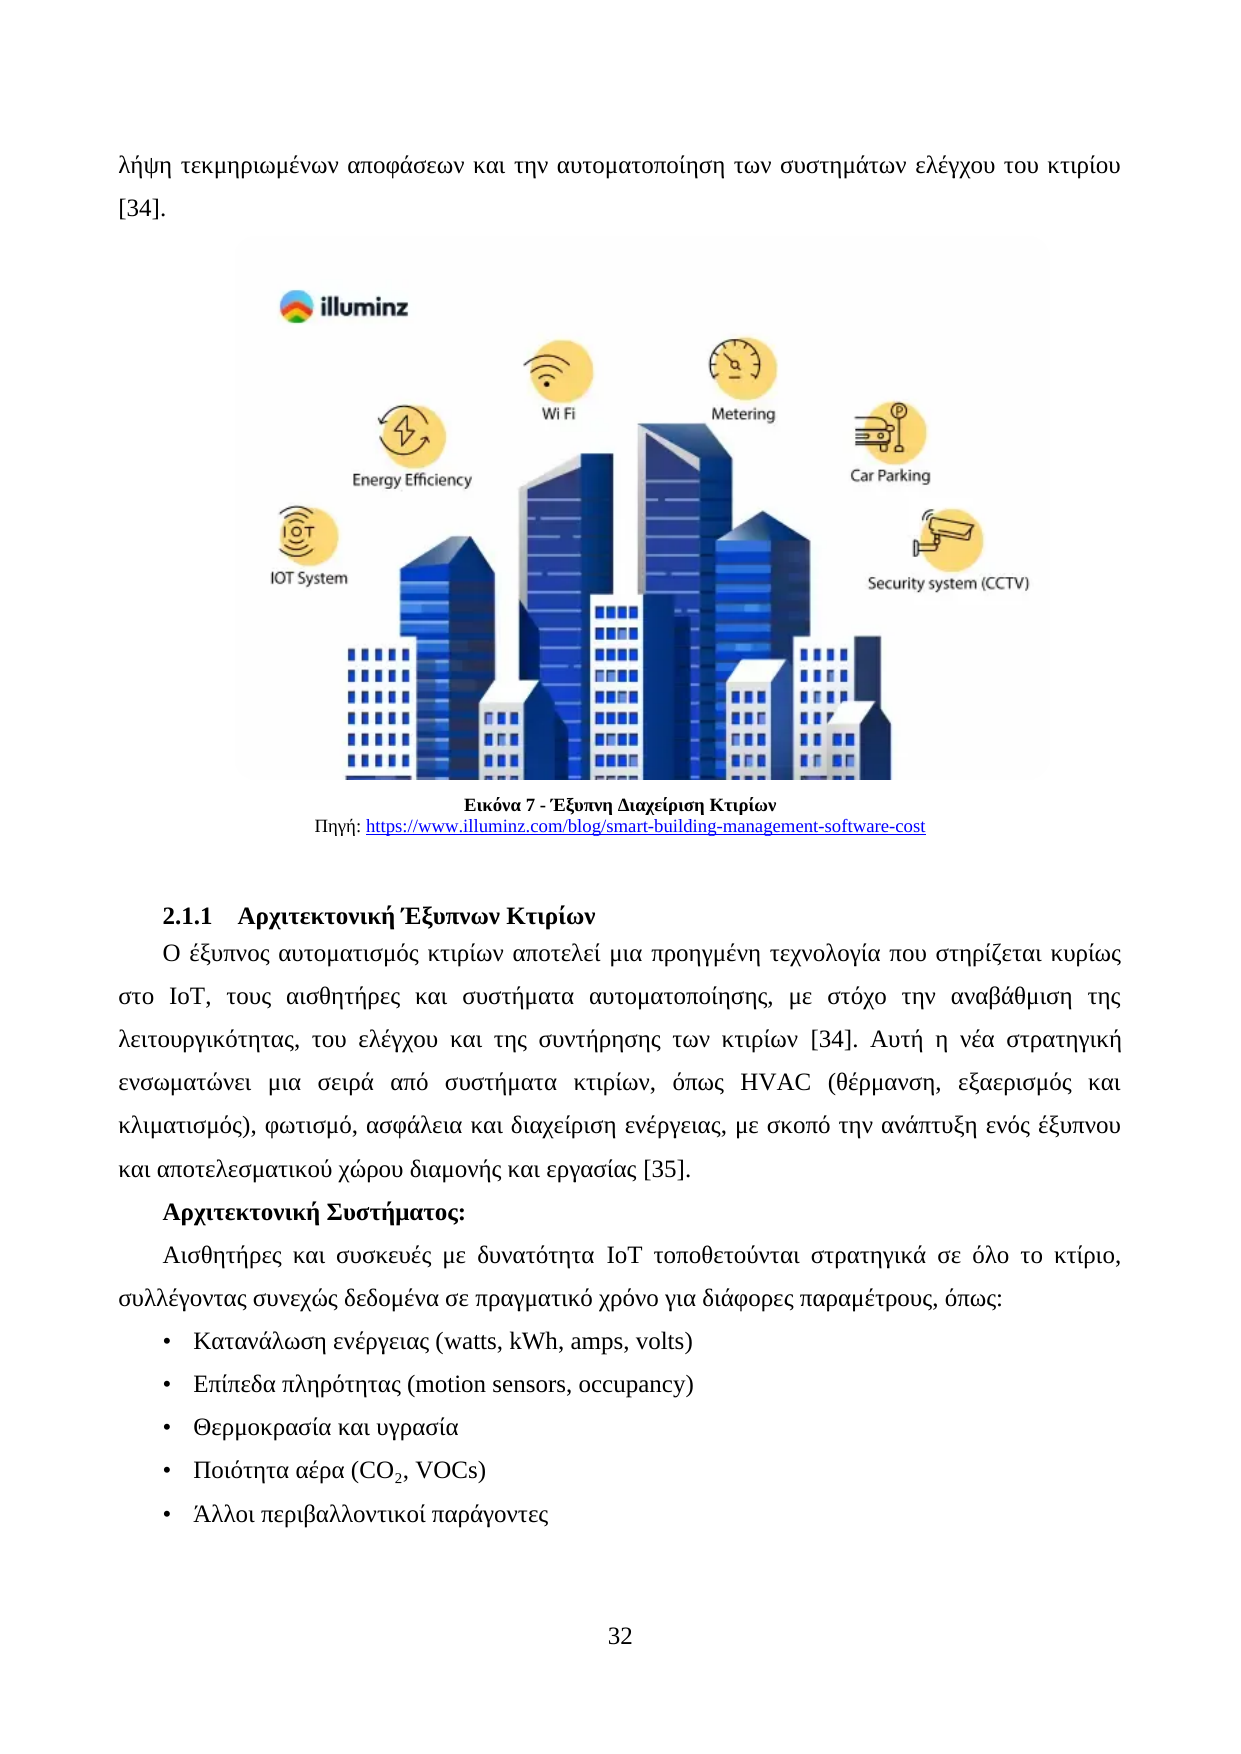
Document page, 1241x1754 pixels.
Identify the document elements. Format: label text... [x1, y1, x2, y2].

text • Κατανάλωση ενέργειας (watts, kWh, amps, volts) [118, 1326, 1122, 1355]
text Αισθητήρες και συσκευές με δυνατότητα IoT τοποθετούνται στρατηγικά σε όλο το κτίριο, συλλέγοντας συνεχώς δεδομένα σε πραγματικό χρόνο για διάφορες παραμέτρους, όπως: [118, 1240, 1122, 1312]
text Εικόνα 7 - Έξυπνη Διαχείριση Κτιρίων [118, 794, 1122, 815]
text • Επίπεδα πληρότητας (motion sensors, occupancy) [118, 1369, 1122, 1398]
subtitle Αρχιτεκτονική Έξυπνων Κτιρίων [162, 901, 1122, 930]
text • Θερμοκρασία και υγρασία [118, 1412, 1122, 1441]
picture [234, 236, 1050, 780]
text • Ποιότητα αέρα (CO₂, VOCs) [118, 1456, 1122, 1484]
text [118, 150, 1122, 222]
text Αρχιτεκτονική Συστήματος: [118, 1197, 1122, 1226]
text Ο έξυπνος αυτοματισμός κτιρίων αποτελεί μια προηγμένη τεχνολογία που στηρίζεται κυρίως στο ΙοΤ, τους αισθητήρες και συστήματα αυτοματοποίησης, με στόχο την αναβάθμιση της λειτουργικότητας, του ελέγχου και της συντήρησης των κτιρίων. Αυτή η νέα στρατηγική ενσωματώνει μια σειρά από συστήματα κτιρίων, όπως HVAC (θέρμανση, εξαερισμός και κλιματισμός), φωτισμό, ασφάλεια και διαχείριση ενέργειας, με σκοπό την ανάπτυξη ενός έξυπνου και αποτελεσματικού χώρου διαμονής και εργασίας. [118, 938, 1122, 1182]
text Πηγή: https://www.illuminz.com/blog/smart-building-management-software-cost [118, 815, 1122, 837]
text • Άλλοι περιβαλλοντικοί παράγοντες [118, 1499, 1122, 1527]
